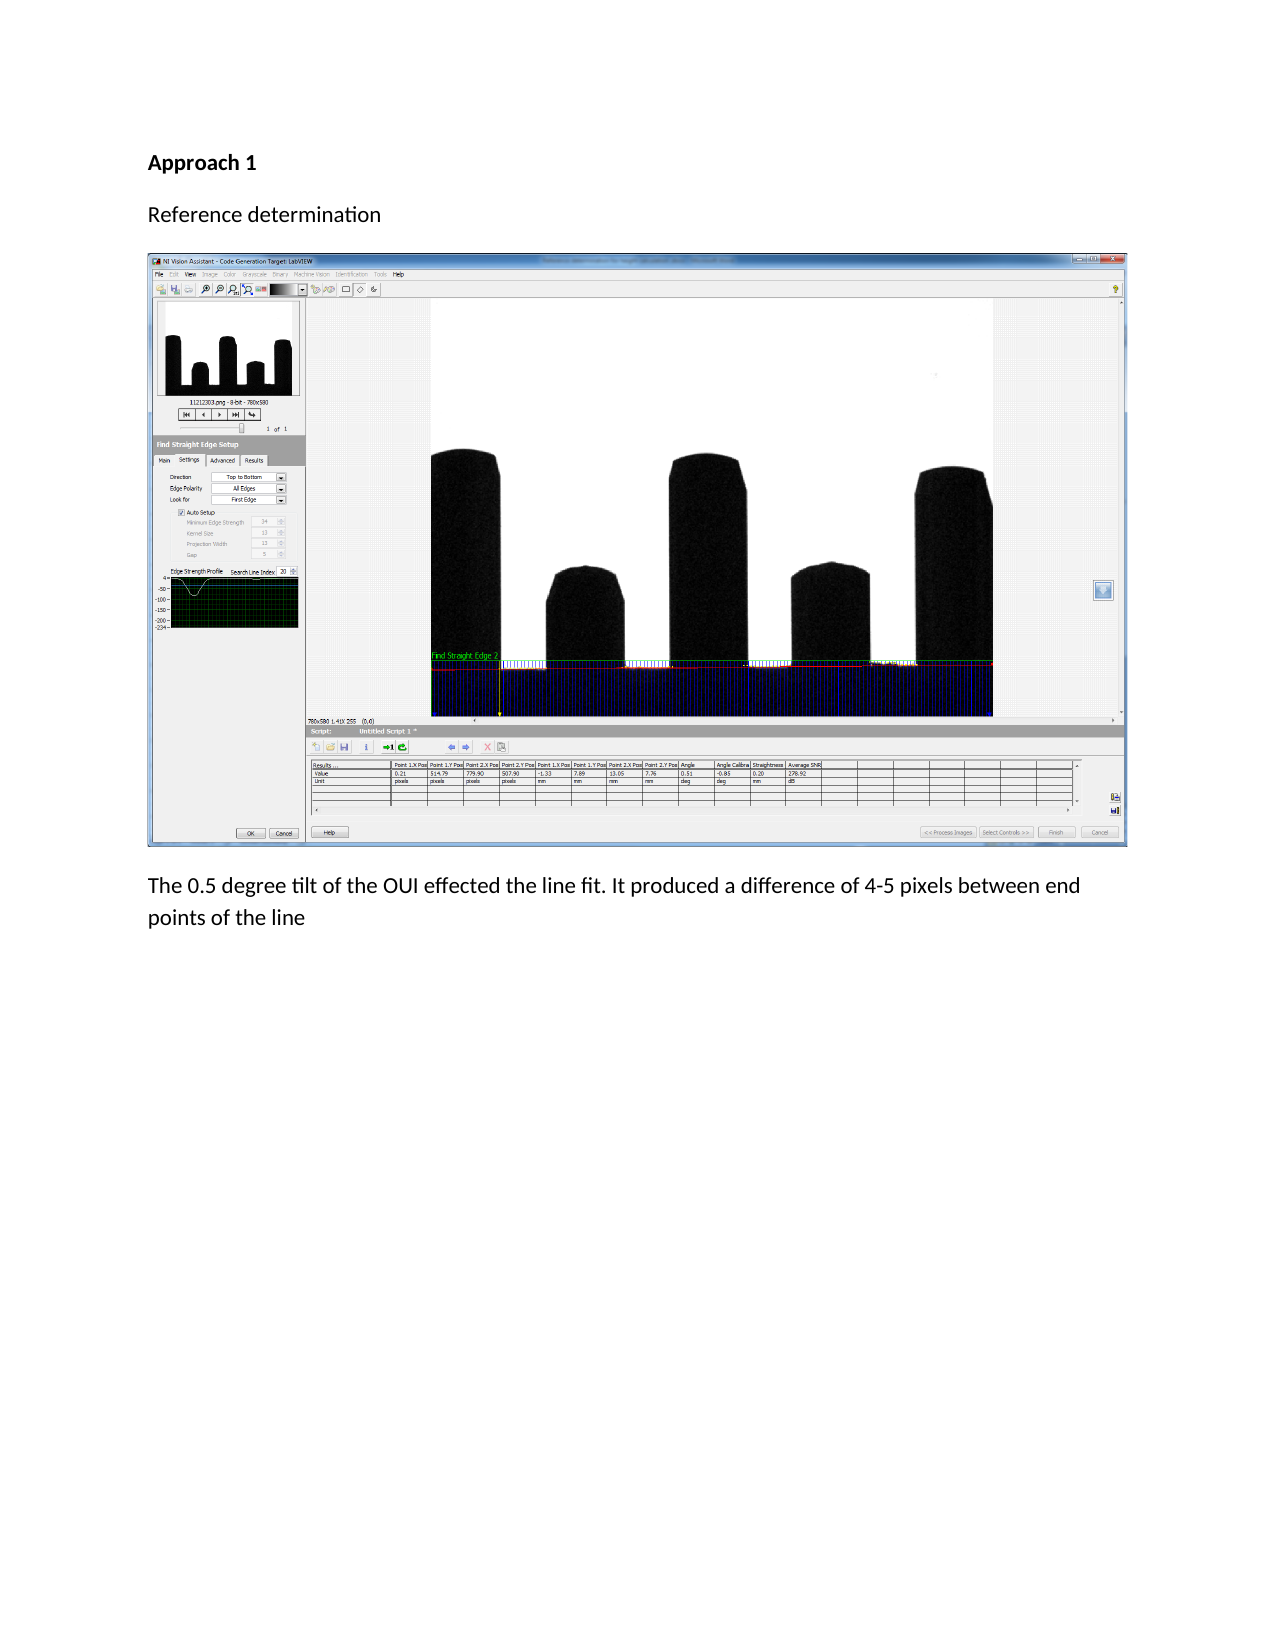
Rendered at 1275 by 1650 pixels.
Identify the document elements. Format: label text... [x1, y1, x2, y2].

text Approach 1 [148, 148, 1127, 176]
picture [147, 253, 1128, 847]
text Reference determination [148, 201, 1127, 229]
text The 0.5 degree tilt of the OUI effected the line fit. It produced a difference of 4-5 pixels between end points of the line [148, 871, 1127, 931]
